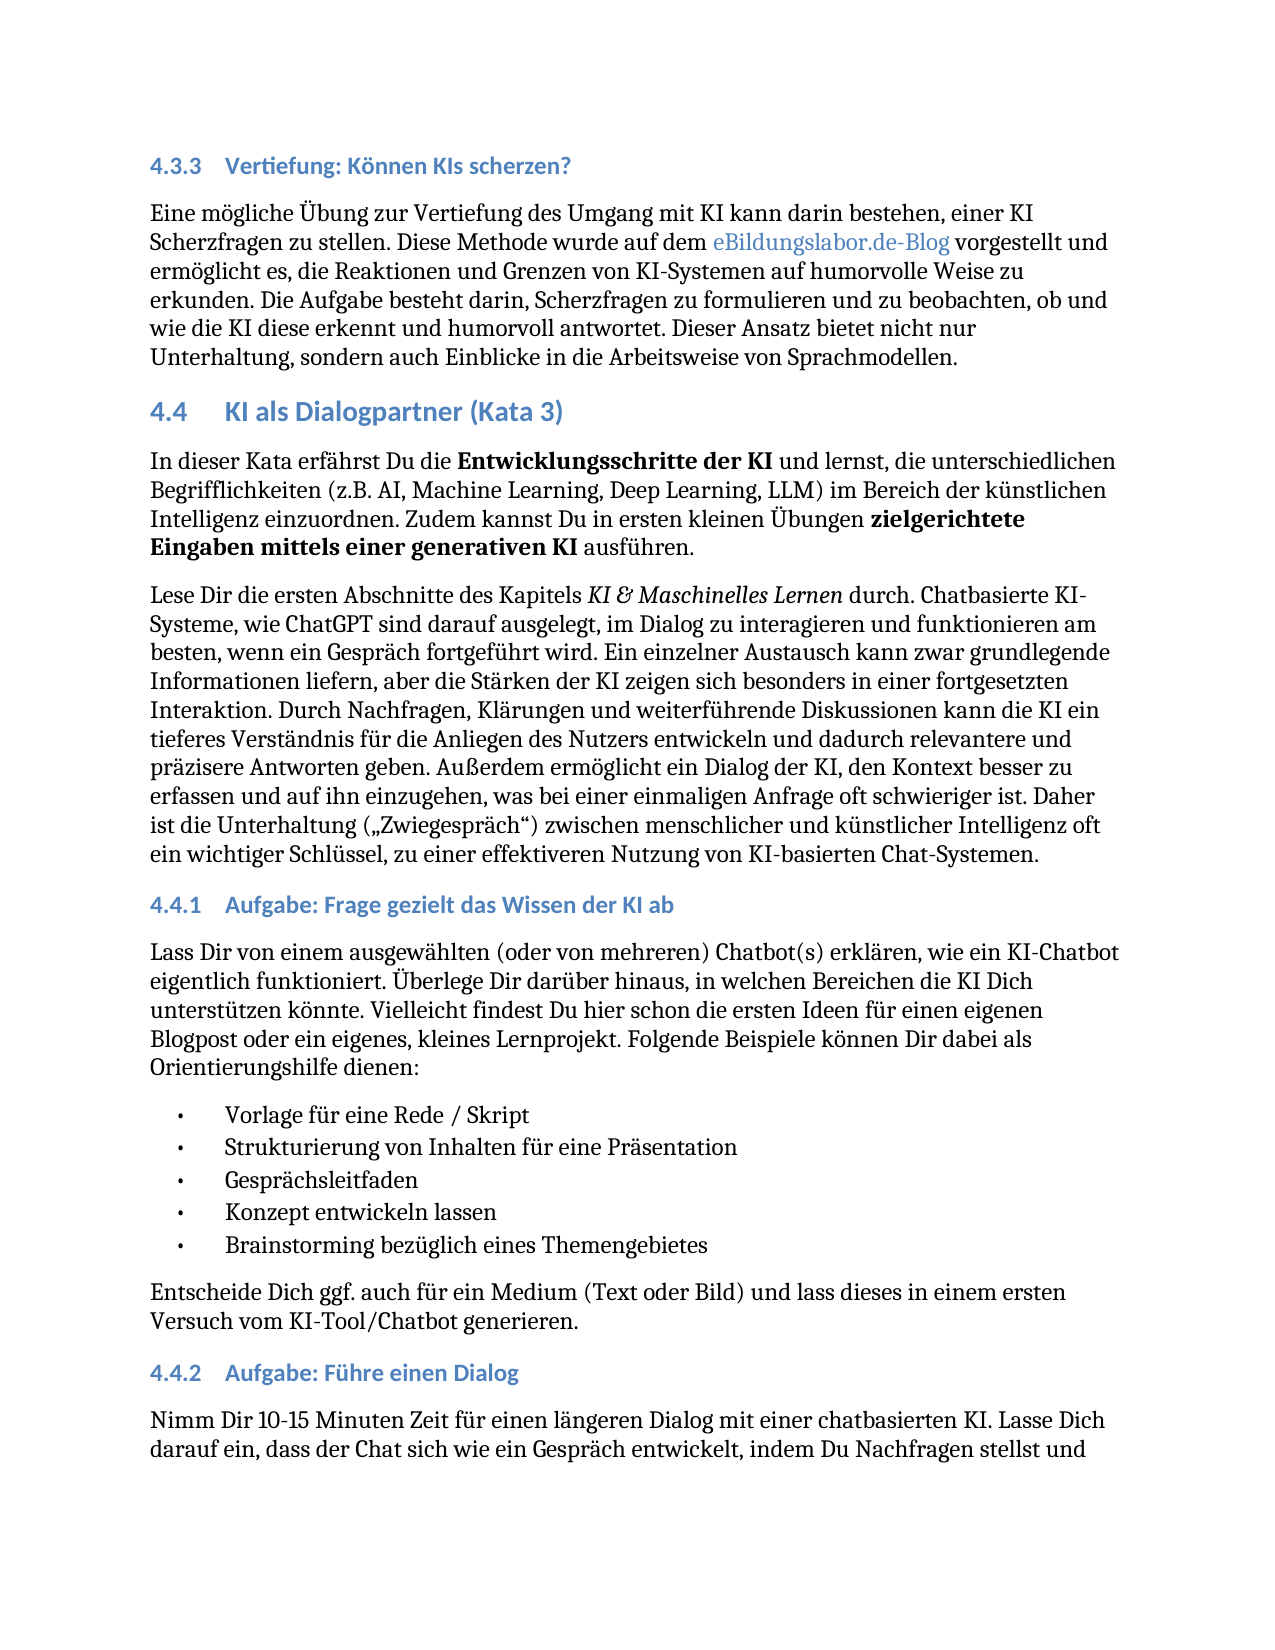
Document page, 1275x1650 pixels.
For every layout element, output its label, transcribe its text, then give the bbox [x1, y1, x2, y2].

text In dieser Kata erfährst Du die Entwicklungsschritte der KI und lernst, die unterschiedlichen Begrifflichkeiten (z.B. AI, Machine Learning, Deep Learning, LLM) im Bereich der künstlichen Intelligenz einzuordnen. Zudem kannst Du in ersten kleinen Übungen zielgerichtete Eingaben mittels einer generativen KI ausführen. [150, 447, 1125, 562]
text Eine mögliche Übung zur Vertiefung des Umgang mit KI kann darin bestehen, einer KI Scherzfragen zu stellen. Diese Methode wurde auf dem eBildungslabor.de-Blog vorgestellt und ermöglicht es, die Reaktionen und Grenzen von KI-Systemen auf humorvolle Weise zu erkunden. Die Aufgabe besteht darin, Scherzfragen zu formulieren und zu beobachten, ob und wie die KI diese erkennt und humorvoll antwortet. Dieser Ansatz bietet nicht nur Unterhaltung, sondern auch Einblicke in die Arbeitsweise von Sprachmodellen. [150, 199, 1125, 372]
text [150, 1406, 1125, 1463]
list Vorlage für eine Rede / Skript [175, 1101, 1125, 1129]
text Lass Dir von einem ausgewählten (oder von mehreren) Chatbot(s) erklären, wie ein KI-Chatbot eigentlich funktioniert. Überlege Dir darüber hinaus, in welchen Bereichen die KI Dich unterstützen könnte. Vielleicht findest Du hier schon die ersten Ideen für einen eigenen Blogpost oder ein eigenes, kleines Lernprojekt. Folgende Beispiele können Dir dabei als Orientierungshilfe dienen: [150, 938, 1125, 1082]
text Entscheide Dich ggf. auch für ein Medium (Text oder Bild) und lass dieses in einem ersten Versuch vom KI-Tool/Chatbot generieren. [150, 1278, 1125, 1336]
text Lese Dir die ersten Abschnitte des Kapitels KI & Maschinelles Lernen durch. Chatbasierte KI-Systeme, wie ChatGPT sind darauf ausgelegt, im Dialog zu interagieren und funktionieren am besten, wenn ein Gespräch fortgeführt wird. Ein einzelner Austausch kann zwar grundlegende Informationen liefern, aber die Stärken der KI zeigen sich besonders in einer fortgesetzten Interaktion. Durch Nachfragen, Klärungen und weiterführende Diskussionen kann die KI ein tieferes Verständnis für die Anliegen des Nutzers entwickeln und dadurch relevantere und präzisere Antworten geben. Außerdem ermöglicht ein Dialog der KI, den Kontext besser zu erfassen und auf ihn einzugehen, was bei einer einmaligen Anfrage oft schwieriger ist. Daher ist die Unterhaltung („Zwiegespräch“) zwischen menschlicher und künstlicher Intelligenz oft ein wichtiger Schlüssel, zu einer effektiveren Nutzung von KI-basierten Chat-Systemen. [150, 581, 1125, 868]
list Konzept entwickeln lassen [175, 1198, 1125, 1227]
subtitle 4.4.1 Aufgabe: Frage gezielt das Wissen der KI ab [150, 889, 1125, 919]
subtitle 4.3.3 Vertiefung: Können KIs scherzen? [150, 150, 1125, 181]
list Gesprächsleitfaden [175, 1166, 1125, 1194]
subtitle 4.4.2 Aufgabe: Führe einen Dialog [150, 1357, 1125, 1387]
subtitle 4.4 KI als Dialogpartner (Kata 3) [150, 393, 1125, 428]
list Strukturierung von Inhalten für eine Präsentation [175, 1133, 1125, 1162]
list Brainstorming bezüglich eines Themengebietes [175, 1231, 1125, 1259]
